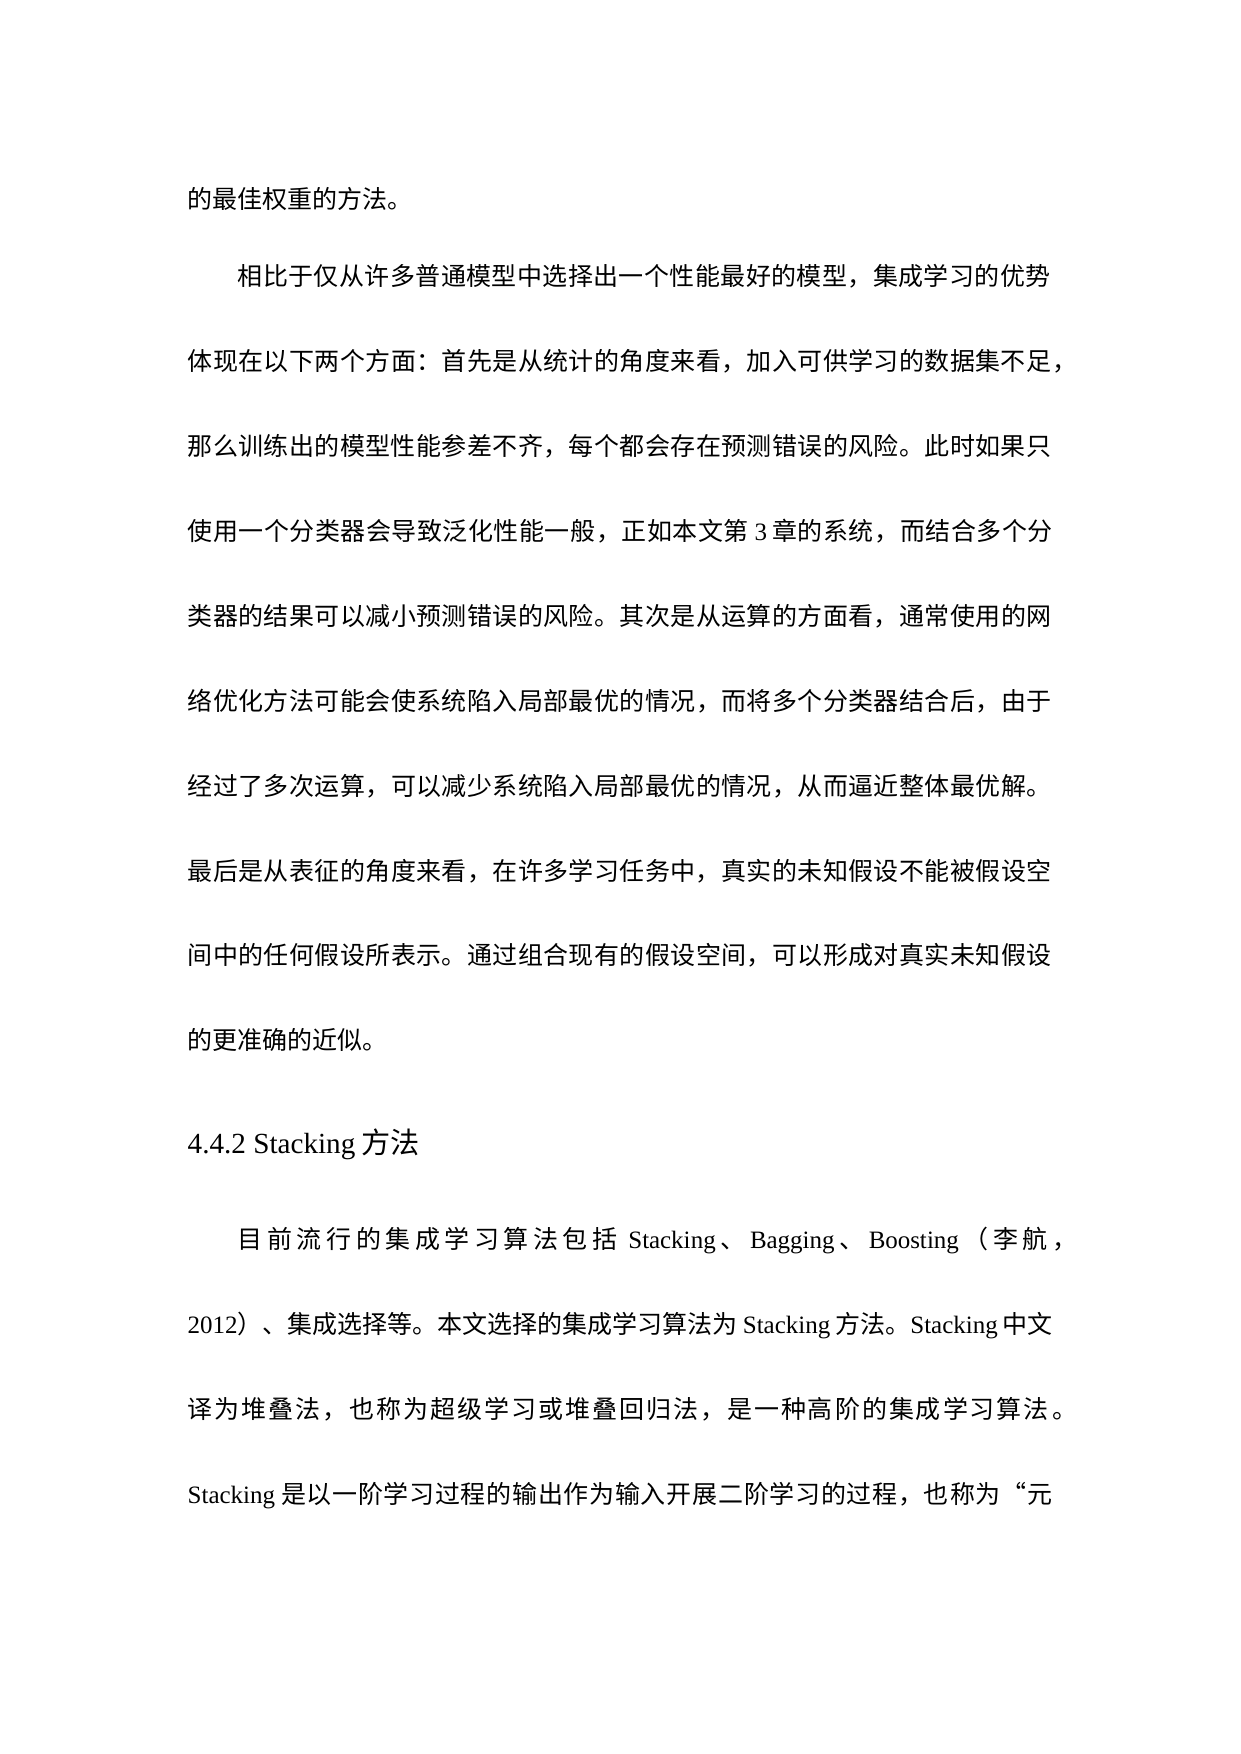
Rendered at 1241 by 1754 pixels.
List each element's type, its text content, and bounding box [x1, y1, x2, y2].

subtitle 4.4.2 Stacking方法 [187, 1107, 1053, 1175]
text 相比于仅从许多普通模型中选择出一个性能最好的模型，集成学习的优势体现在以下两个方面：首先是从统计的角度来看，加入可供学习的数据集不足，那么训练出的模型性能参差不齐，每个都会存在预测错误的风险。此时如果只使用一个分类器会导致泛化性能一般，正如本文第3章的系统，而结合多个分类器的结果可以减小预测错误的风险。其次是从运算的方面看，通常使用的网络优化方法可能会使系统陷入局部最优的情况，而将多个分类器结合后，由于经过了多次运算，可以减少系统陷入局部最优的情况，从而逼近整体最优解。最后是从表征的角度来看，在许多学习任务中，真实的未知假设不能被假设空间中的任何假设所表示。通过组合现有的假设空间，可以形成对真实未知假设的更准确的近似。 [187, 241, 1053, 1073]
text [187, 1204, 1053, 1527]
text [187, 164, 1053, 232]
